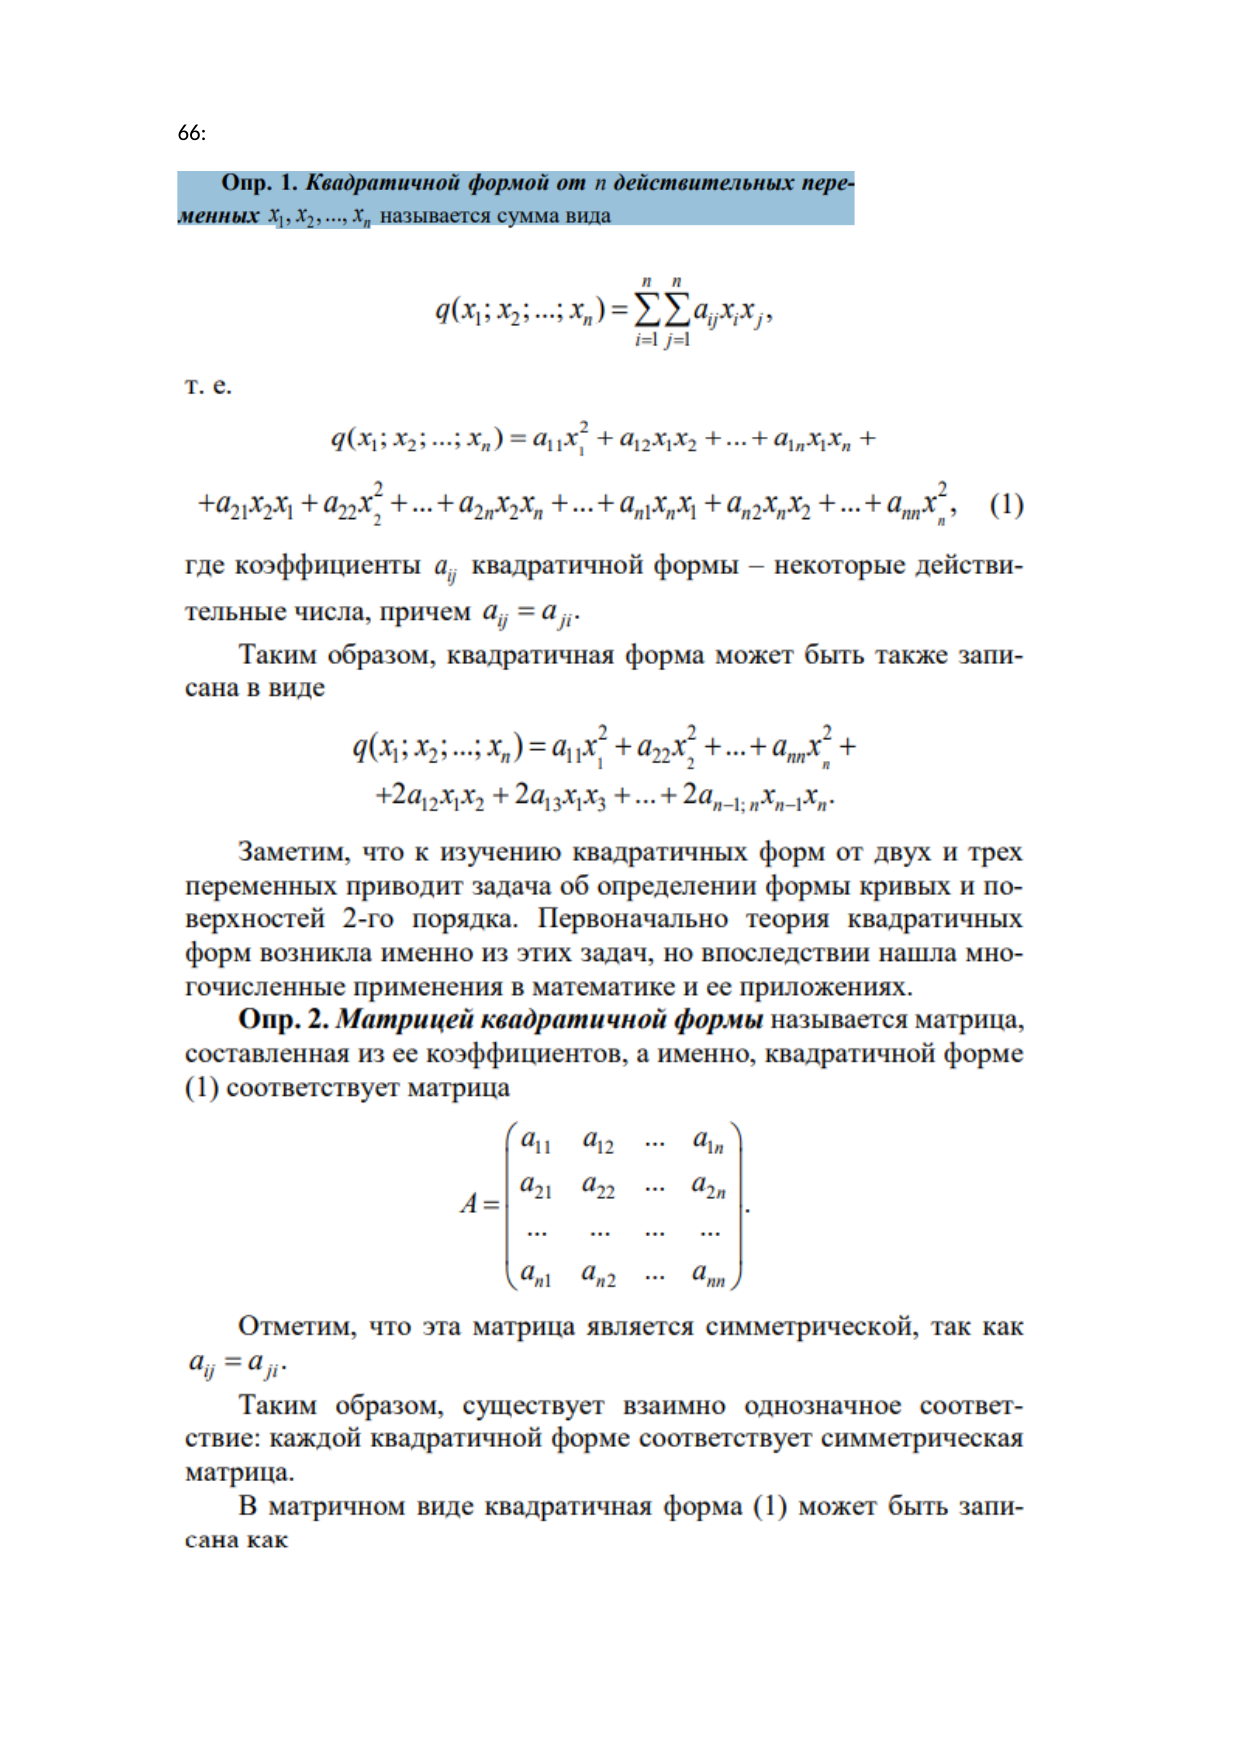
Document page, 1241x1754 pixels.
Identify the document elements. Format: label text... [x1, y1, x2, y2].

text 66: [177, 118, 1152, 146]
picture [177, 171, 856, 229]
picture [177, 253, 1027, 1557]
